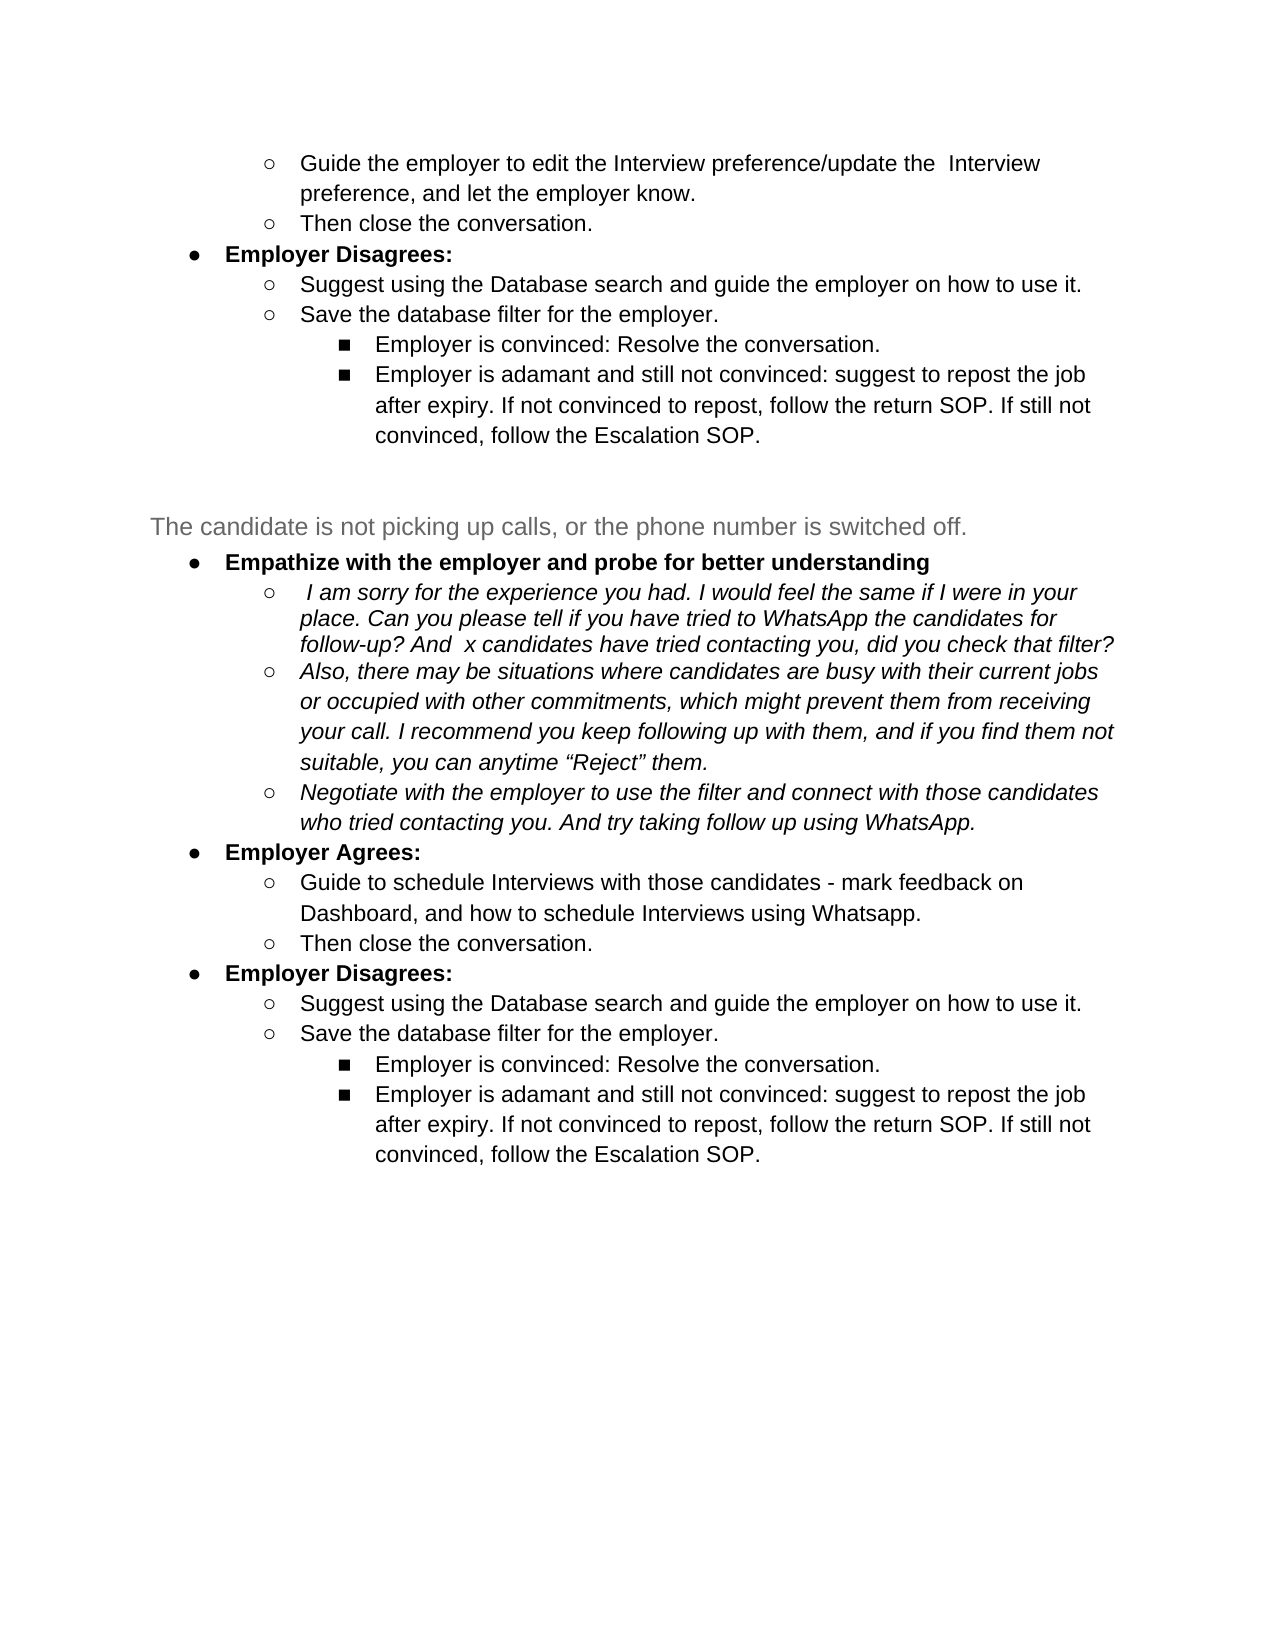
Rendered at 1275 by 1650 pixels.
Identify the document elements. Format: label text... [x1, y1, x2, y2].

list Employer is convinced: Resolve the conversation. [337, 331, 1125, 358]
list Save the database filter for the employer. [262, 301, 1125, 327]
list Empathize with the employer and probe for better understanding [187, 548, 1125, 575]
list Then close the conversation. [262, 930, 1125, 956]
list Guide the employer to edit the Interview preference/update the Interview preference, and let the employer know. [262, 150, 1125, 207]
list Suggest using the Database search and guide the employer on how to use it. [262, 990, 1125, 1016]
list Guide to schedule Interviews with those candidates - mark feedback on Dashboard, and how to schedule Interviews using Whatsapp. [262, 869, 1125, 926]
list Also, there may be situations where candidates are busy with their current jobs or occupied with other commitments, which might prevent them from receiving your call. I recommend you keep following up with them, and if you find them not suitable, you can anytime “Reject” them. [262, 658, 1125, 775]
subtitle The candidate is not picking up calls, or the phone number is switched off. [150, 511, 1125, 540]
list Then close the conversation. [262, 210, 1125, 237]
list Employer Disagrees: [187, 241, 1125, 267]
list Save the database filter for the employer. [262, 1020, 1125, 1047]
list I am sorry for the experience you had. I would feel the same if I were in your place. Can you please tell if you have tried to WhatsApp the candidates for follow-up? And x candidates have tried contacting you, did you check that filter? [262, 579, 1125, 658]
list Negotiate with the employer to use the filter and connect with those candidates who tried contacting you. And try taking follow up using WhatsApp. [262, 779, 1125, 835]
list Employer is convinced: Resolve the conversation. [337, 1051, 1125, 1077]
list Suggest using the Database search and guide the employer on how to use it. [262, 271, 1125, 297]
list Employer Agrees: [187, 839, 1125, 865]
list Employer Disagrees: [187, 960, 1125, 986]
